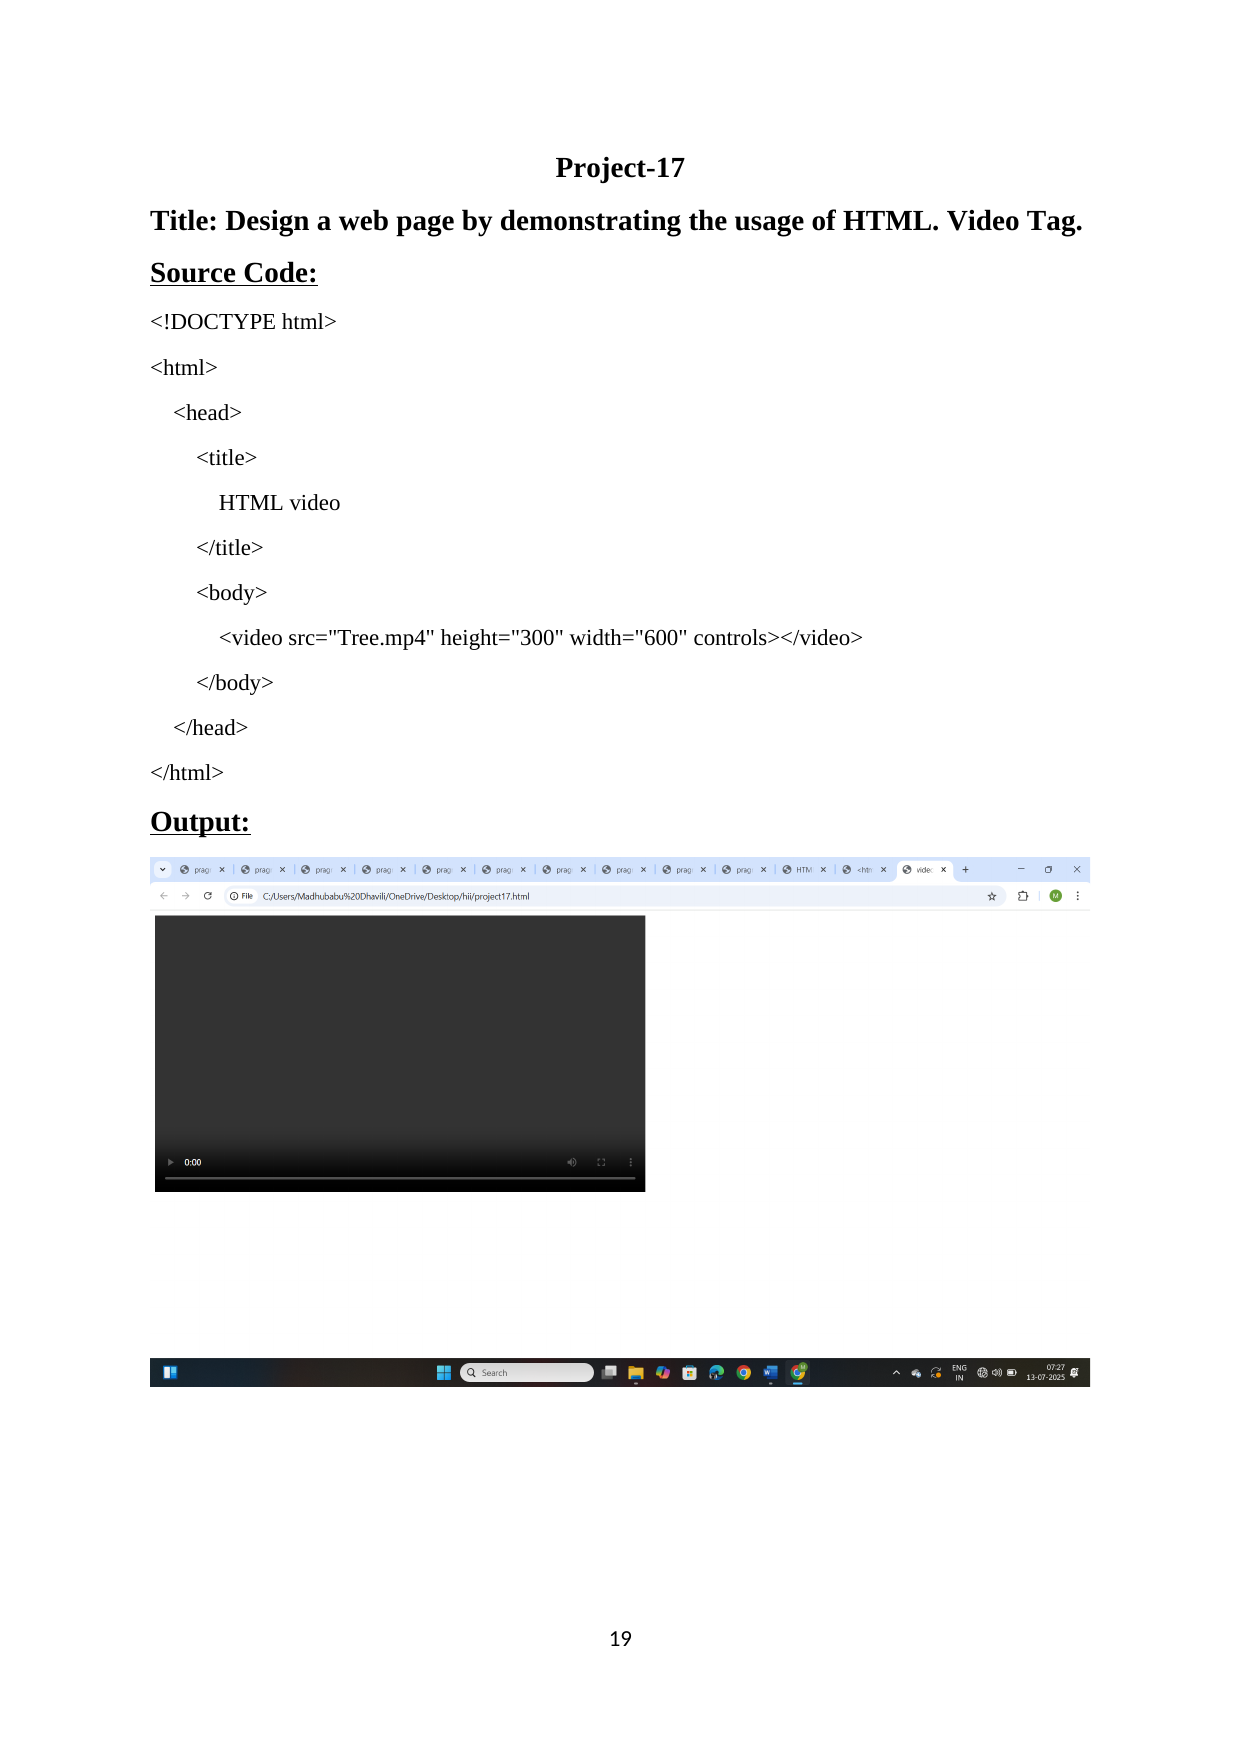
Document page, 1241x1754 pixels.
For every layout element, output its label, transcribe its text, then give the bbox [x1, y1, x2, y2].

text <html> [150, 353, 1090, 380]
text Project-17 [150, 150, 1090, 183]
text <!DOCTYPE html> [150, 308, 1090, 335]
text </head> [150, 714, 1090, 741]
text <body> [150, 579, 1090, 605]
text Title: Design a web page by demonstrating the usage of HTML. Video Tag. [150, 203, 1090, 236]
text </body> [150, 669, 1090, 696]
text Source Code: [150, 256, 1090, 289]
text Output: [150, 804, 1090, 838]
text </html> [150, 759, 1090, 786]
text <video src="Tree.mp4" height="300" width="600" controls></video> [150, 624, 1090, 651]
text HTML video [150, 489, 1090, 515]
text </title> [150, 534, 1090, 560]
text <head> [150, 399, 1090, 425]
text <title> [150, 444, 1090, 470]
picture [150, 857, 1091, 1387]
